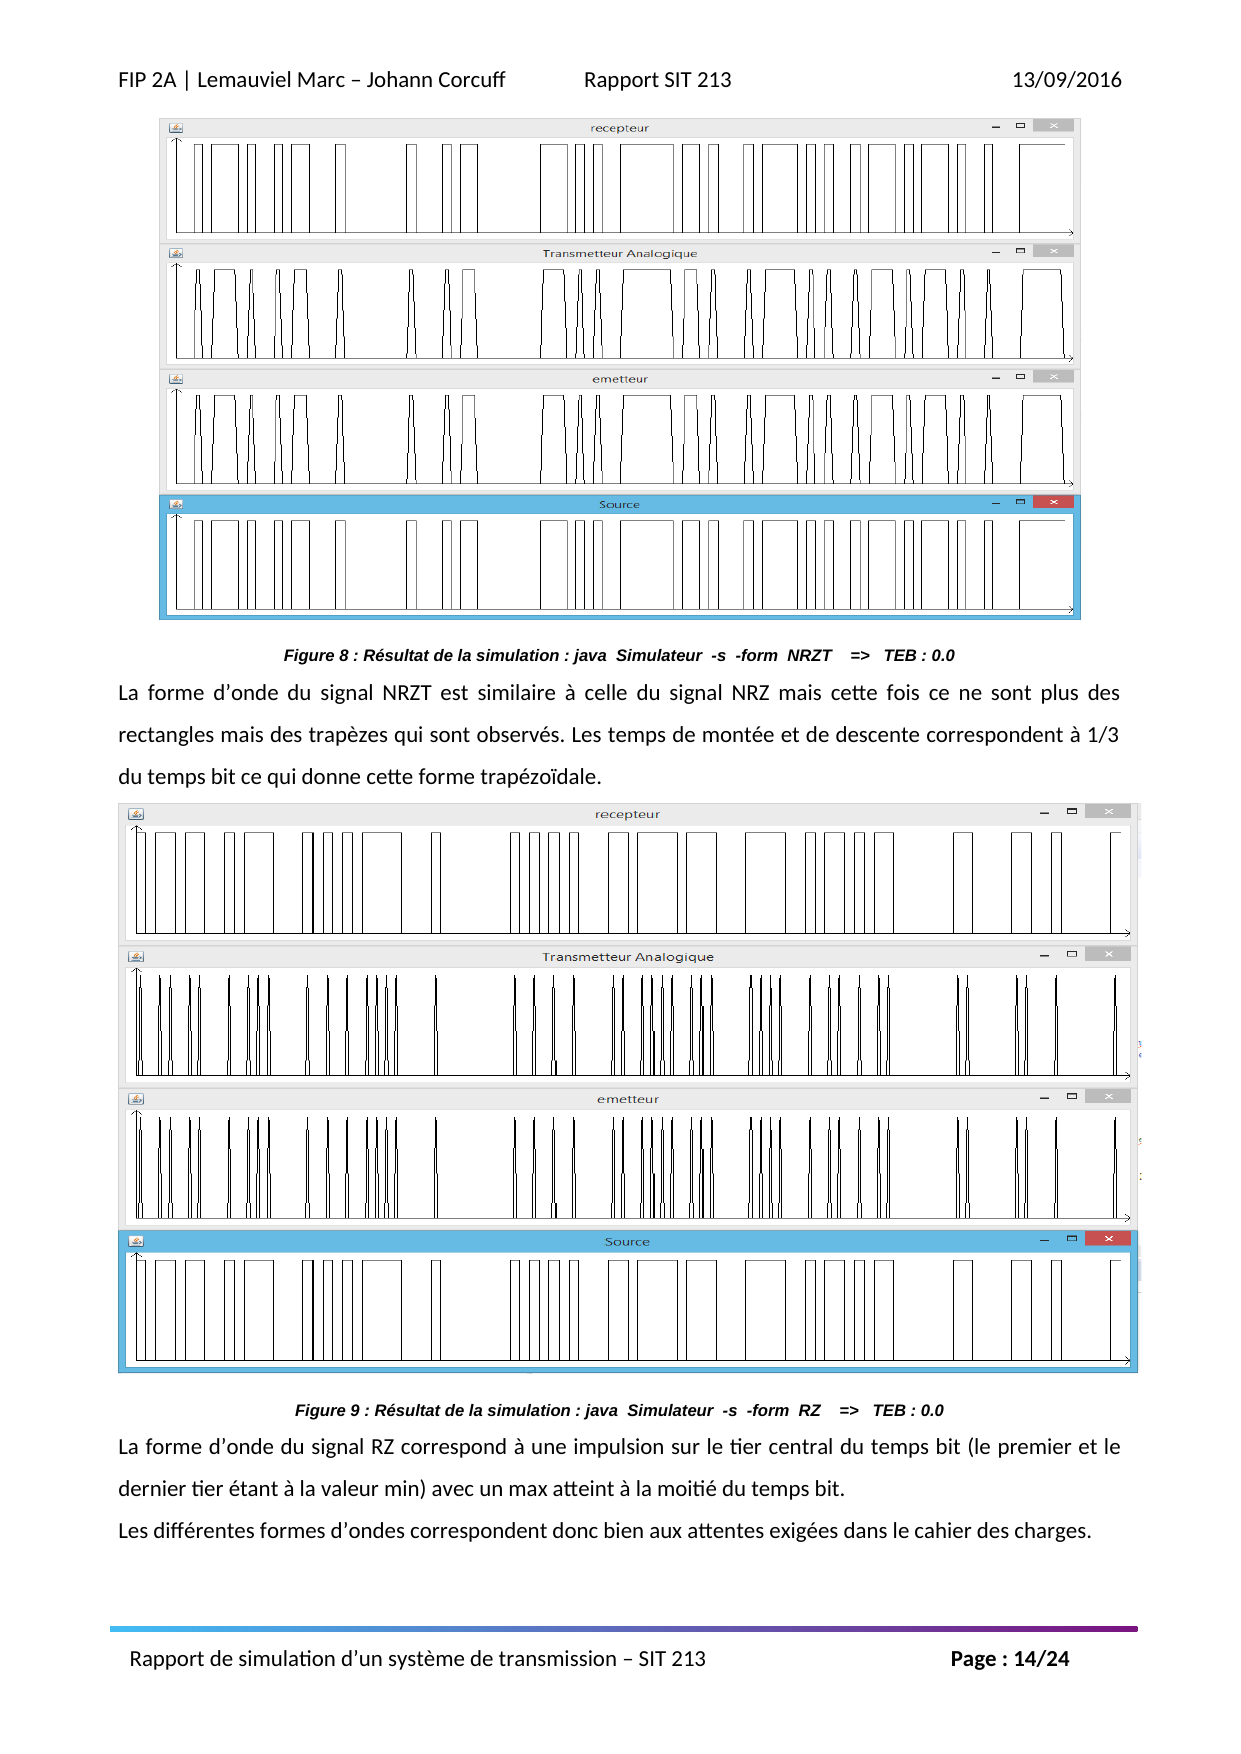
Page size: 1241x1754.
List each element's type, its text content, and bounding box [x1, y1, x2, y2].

picture [159, 118, 1082, 620]
text La forme d’onde du signal NRZT est similaire à celle du signal NRZ mais cette fois ce ne sont plus des rectangles mais des trapèzes qui sont observés. Les temps de montée et de descente correspondent à 1/3 du temps bit ce qui donne cette forme trapézoïdale. [118, 678, 1122, 790]
picture [118, 803, 1142, 1374]
text Les différentes formes d’ondes correspondent donc bien aux attentes exigées dans le cahier des charges. [118, 1516, 1122, 1544]
text Figure 8 : Résultat de la simulation : java Simulateur -s -form NRZT => TEB : 0.0 [118, 646, 1122, 665]
text La forme d’onde du signal RZ correspond à une impulsion sur le tier central du temps bit (le premier et le dernier tier étant à la valeur min) avec un max atteint à la moitié du temps bit. [118, 1432, 1122, 1502]
text Figure 9 : Résultat de la simulation : java Simulateur -s -form RZ => TEB : 0.0 [118, 1401, 1122, 1420]
